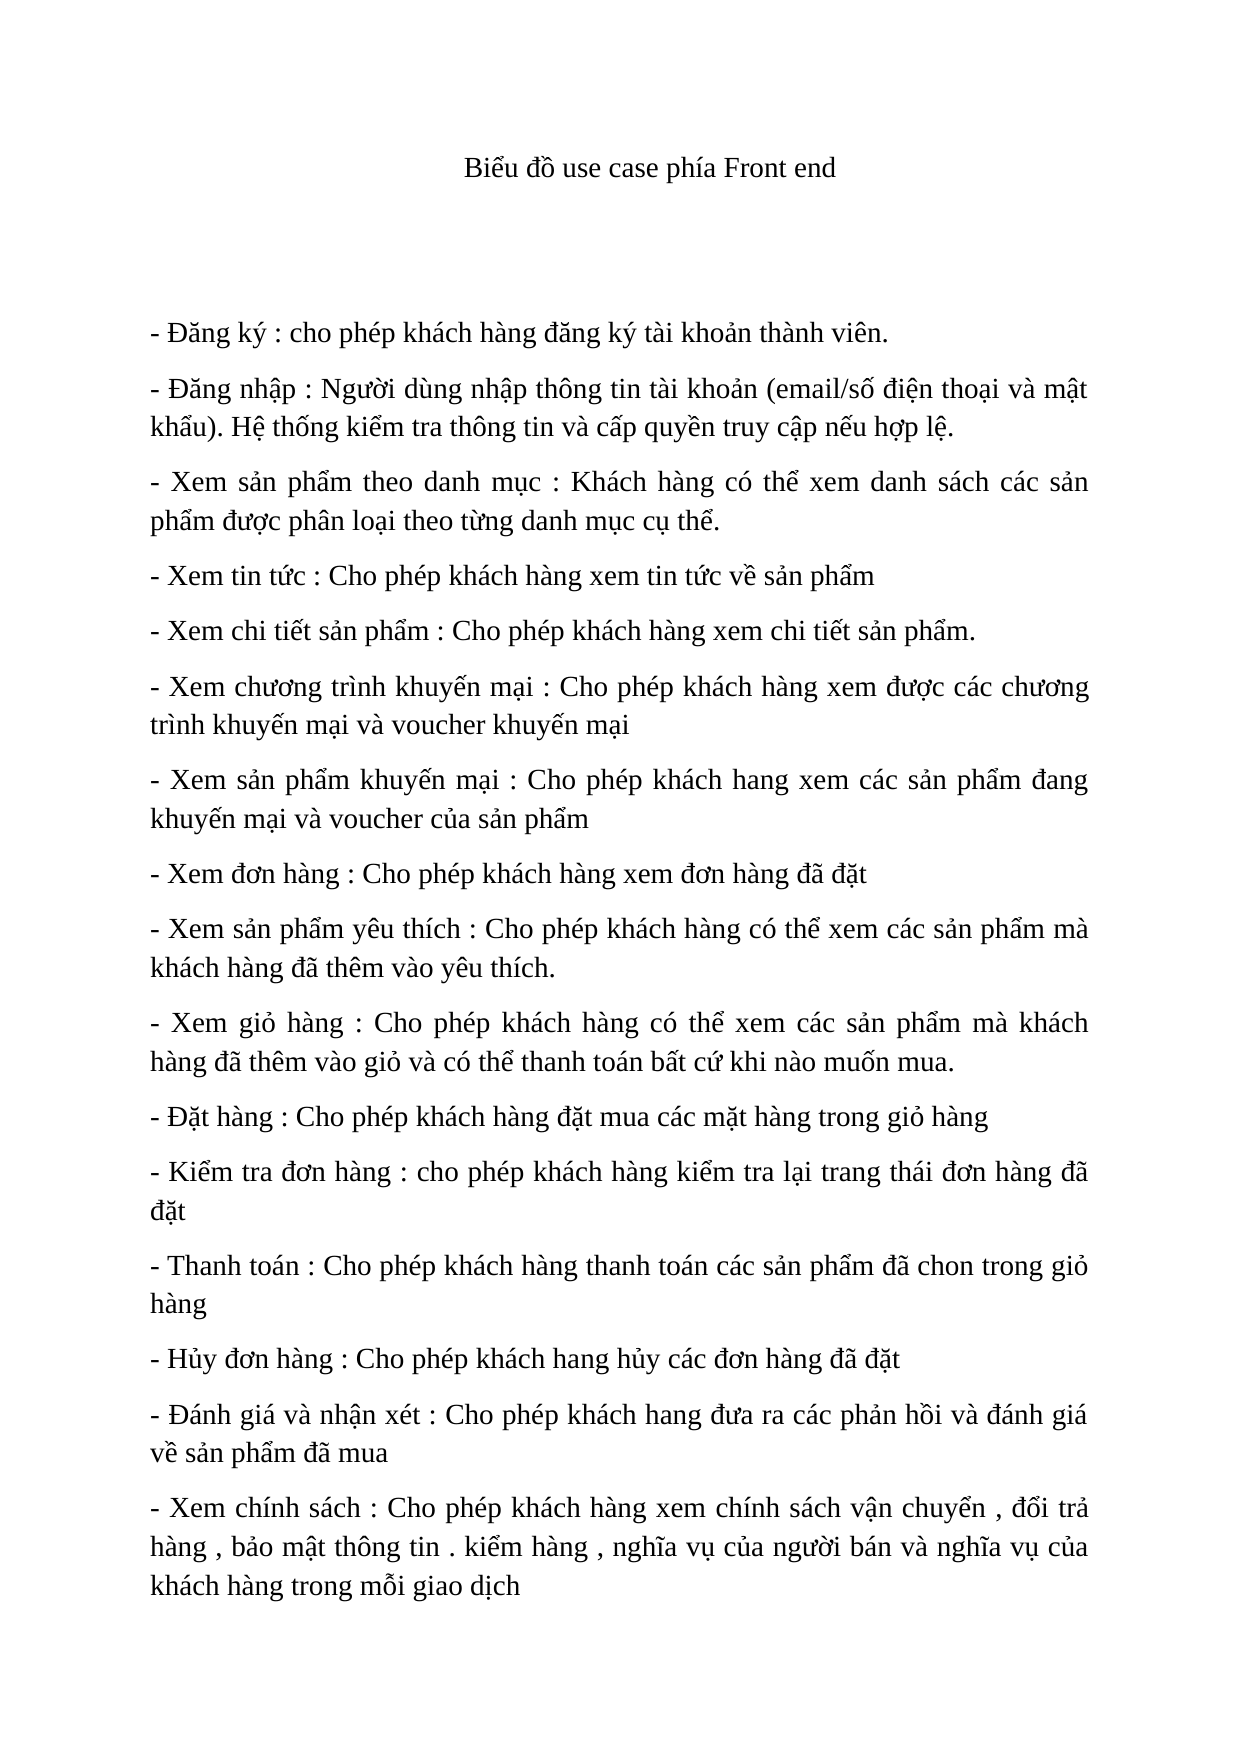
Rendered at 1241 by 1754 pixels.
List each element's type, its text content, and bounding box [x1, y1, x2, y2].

text - Đặt hàng : Cho phép khách hàng đặt mua các mặt hàng trong giỏ hàng [150, 1099, 1090, 1132]
text Biểu đồ use case phía Front end [150, 150, 1090, 183]
text - Xem sản phẩm theo danh mục : Khách hàng có thể xem danh sách các sản phẩm được phân loại theo từng danh mục cụ thể. [150, 464, 1090, 537]
text - Xem sản phẩm yêu thích : Cho phép khách hàng có thể xem các sản phẩm mà khách hàng đã thêm vào yêu thích. [150, 911, 1090, 983]
text - Xem giỏ hàng : Cho phép khách hàng có thể xem các sản phẩm mà khách hàng đã thêm vào giỏ và có thể thanh toán bất cứ khi nào muốn mua. [150, 1005, 1090, 1077]
text - Xem tin tức : Cho phép khách hàng xem tin tức về sản phẩm [150, 558, 1090, 592]
text - Xem chương trình khuyến mại : Cho phép khách hàng xem được các chương trình khuyến mại và voucher khuyến mại [150, 669, 1090, 741]
text - Kiểm tra đơn hàng : cho phép khách hàng kiểm tra lại trang thái đơn hàng đã đặt [150, 1154, 1090, 1226]
text - Xem chi tiết sản phẩm : Cho phép khách hàng xem chi tiết sản phẩm. [150, 613, 1090, 647]
text - Đăng ký : cho phép khách hàng đăng ký tài khoản thành viên. [150, 316, 1090, 349]
text - Thanh toán : Cho phép khách hàng thanh toán các sản phẩm đã chon trong giỏ hàng [150, 1248, 1090, 1320]
text - Đăng nhập : Người dùng nhập thông tin tài khoản (email/số điện thoại và mật khẩu). Hệ thống kiểm tra thông tin và cấp quyền truy cập nếu hợp lệ. [150, 371, 1090, 443]
text - Hủy đơn hàng : Cho phép khách hang hủy các đơn hàng đã đặt [150, 1342, 1090, 1375]
text - Xem sản phẩm khuyến mại : Cho phép khách hang xem các sản phẩm đang khuyến mại và voucher của sản phẩm [150, 762, 1090, 834]
text - Đánh giá và nhận xét : Cho phép khách hang đưa ra các phản hồi và đánh giá về sản phẩm đã mua [150, 1397, 1090, 1469]
text - Xem chính sách : Cho phép khách hàng xem chính sách vận chuyển , đổi trả hàng , bảo mật thông tin . kiểm hàng , nghĩa vụ của người bán và nghĩa vụ của khách hàng trong mỗi giao dịch [150, 1491, 1090, 1601]
text - Xem đơn hàng : Cho phép khách hàng xem đơn hàng đã đặt [150, 856, 1090, 890]
